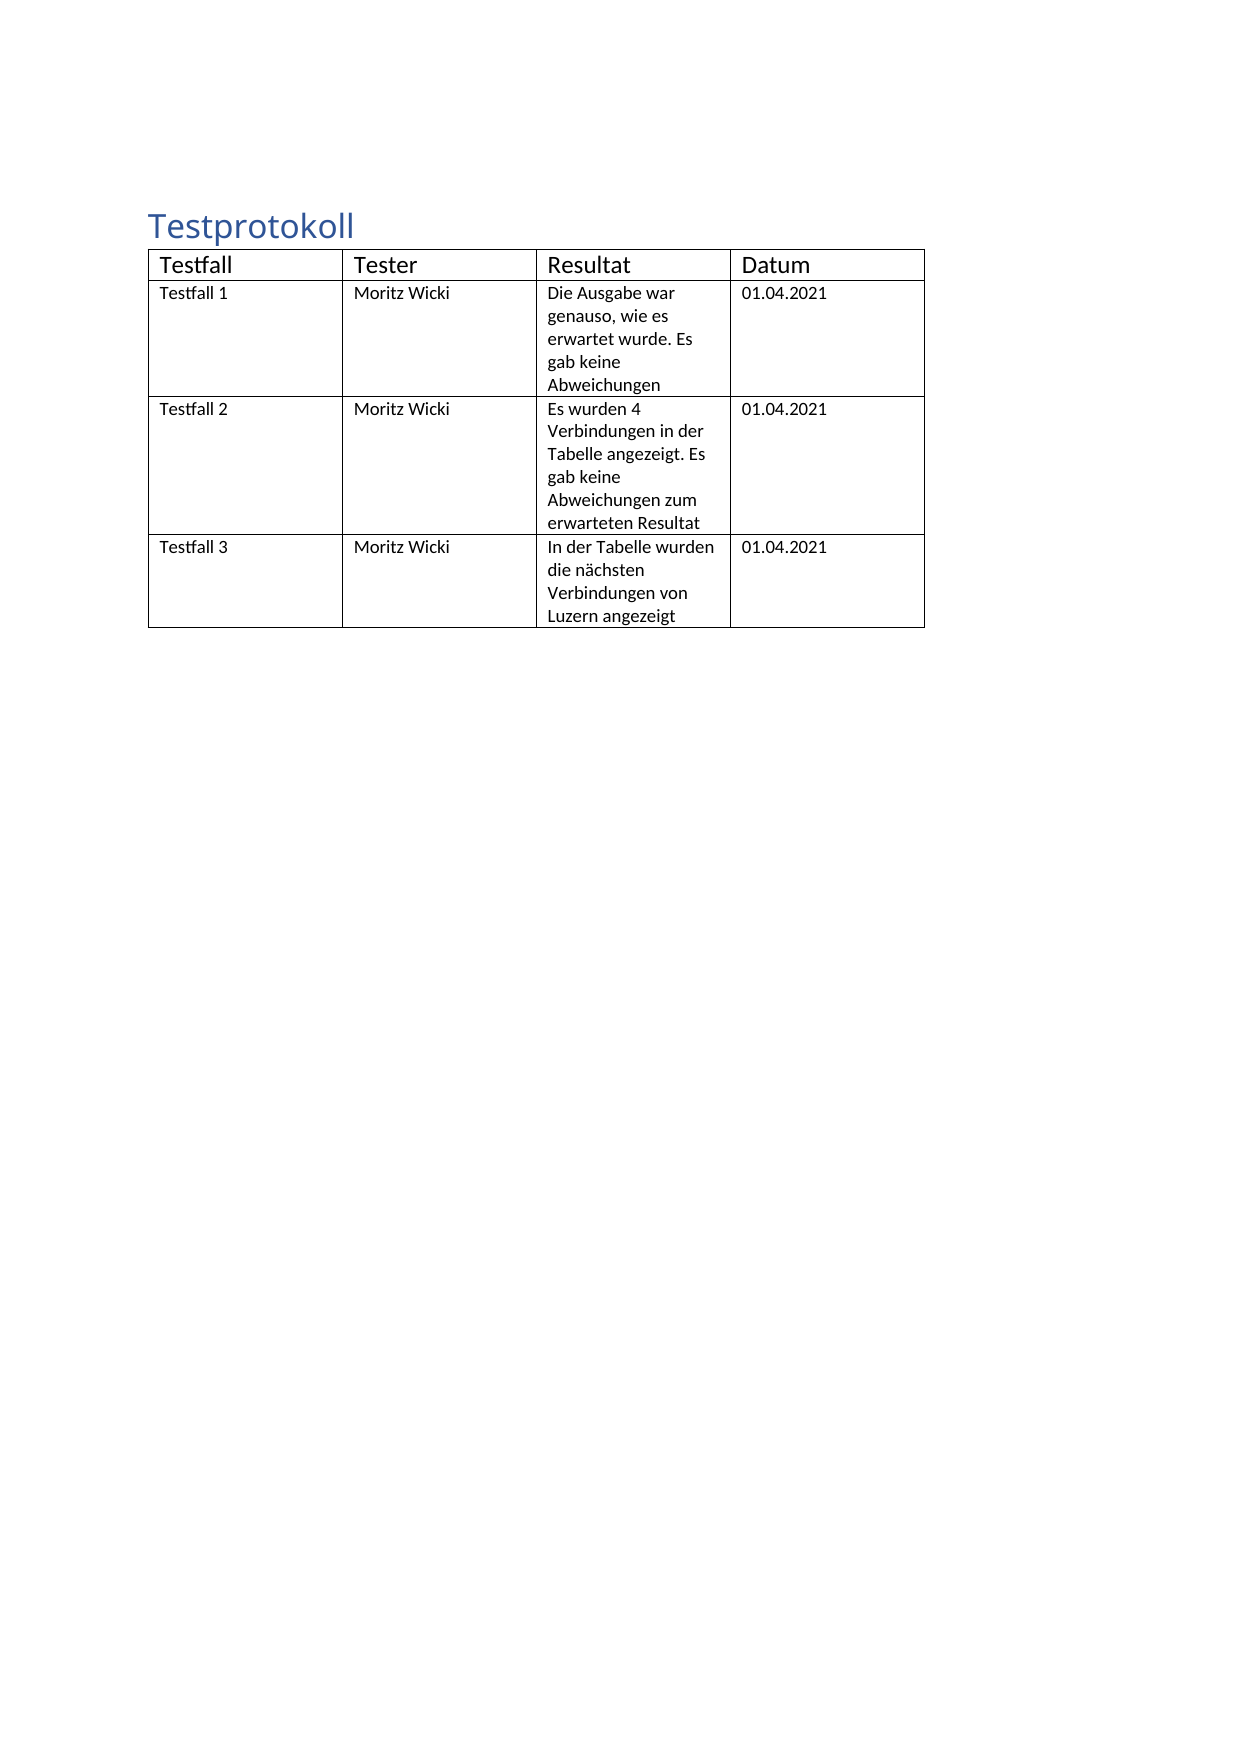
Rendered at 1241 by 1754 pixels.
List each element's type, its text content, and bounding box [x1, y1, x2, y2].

subtitle Testprotokoll [148, 203, 1093, 248]
table_cell 01.04.2021 [731, 397, 924, 534]
table_cell Moritz Wicki [343, 281, 536, 396]
table_header Tester [343, 250, 536, 280]
table_cell Testfall 3 [149, 535, 342, 627]
table_cell In der Tabelle wurden die nächsten Verbindungen von Luzern angezeigt [537, 535, 730, 627]
table_header Testfall [149, 250, 342, 280]
table_cell Es wurden 4 Verbindungen in der Tabelle angezeigt. Es gab keine Abweichungen zum erwarteten Resultat [537, 397, 730, 534]
table_cell Die Ausgabe war genauso, wie es erwartet wurde. Es gab keine Abweichungen [537, 281, 730, 396]
table_cell Moritz Wicki [343, 397, 536, 534]
table_header Resultat [537, 250, 730, 280]
table_cell 01.04.2021 [731, 281, 924, 396]
table_cell 01.04.2021 [731, 535, 924, 627]
table_cell Testfall 2 [149, 397, 342, 534]
table_header Datum [731, 250, 924, 280]
table_cell Moritz Wicki [343, 535, 536, 627]
table_cell Testfall 1 [149, 281, 342, 396]
